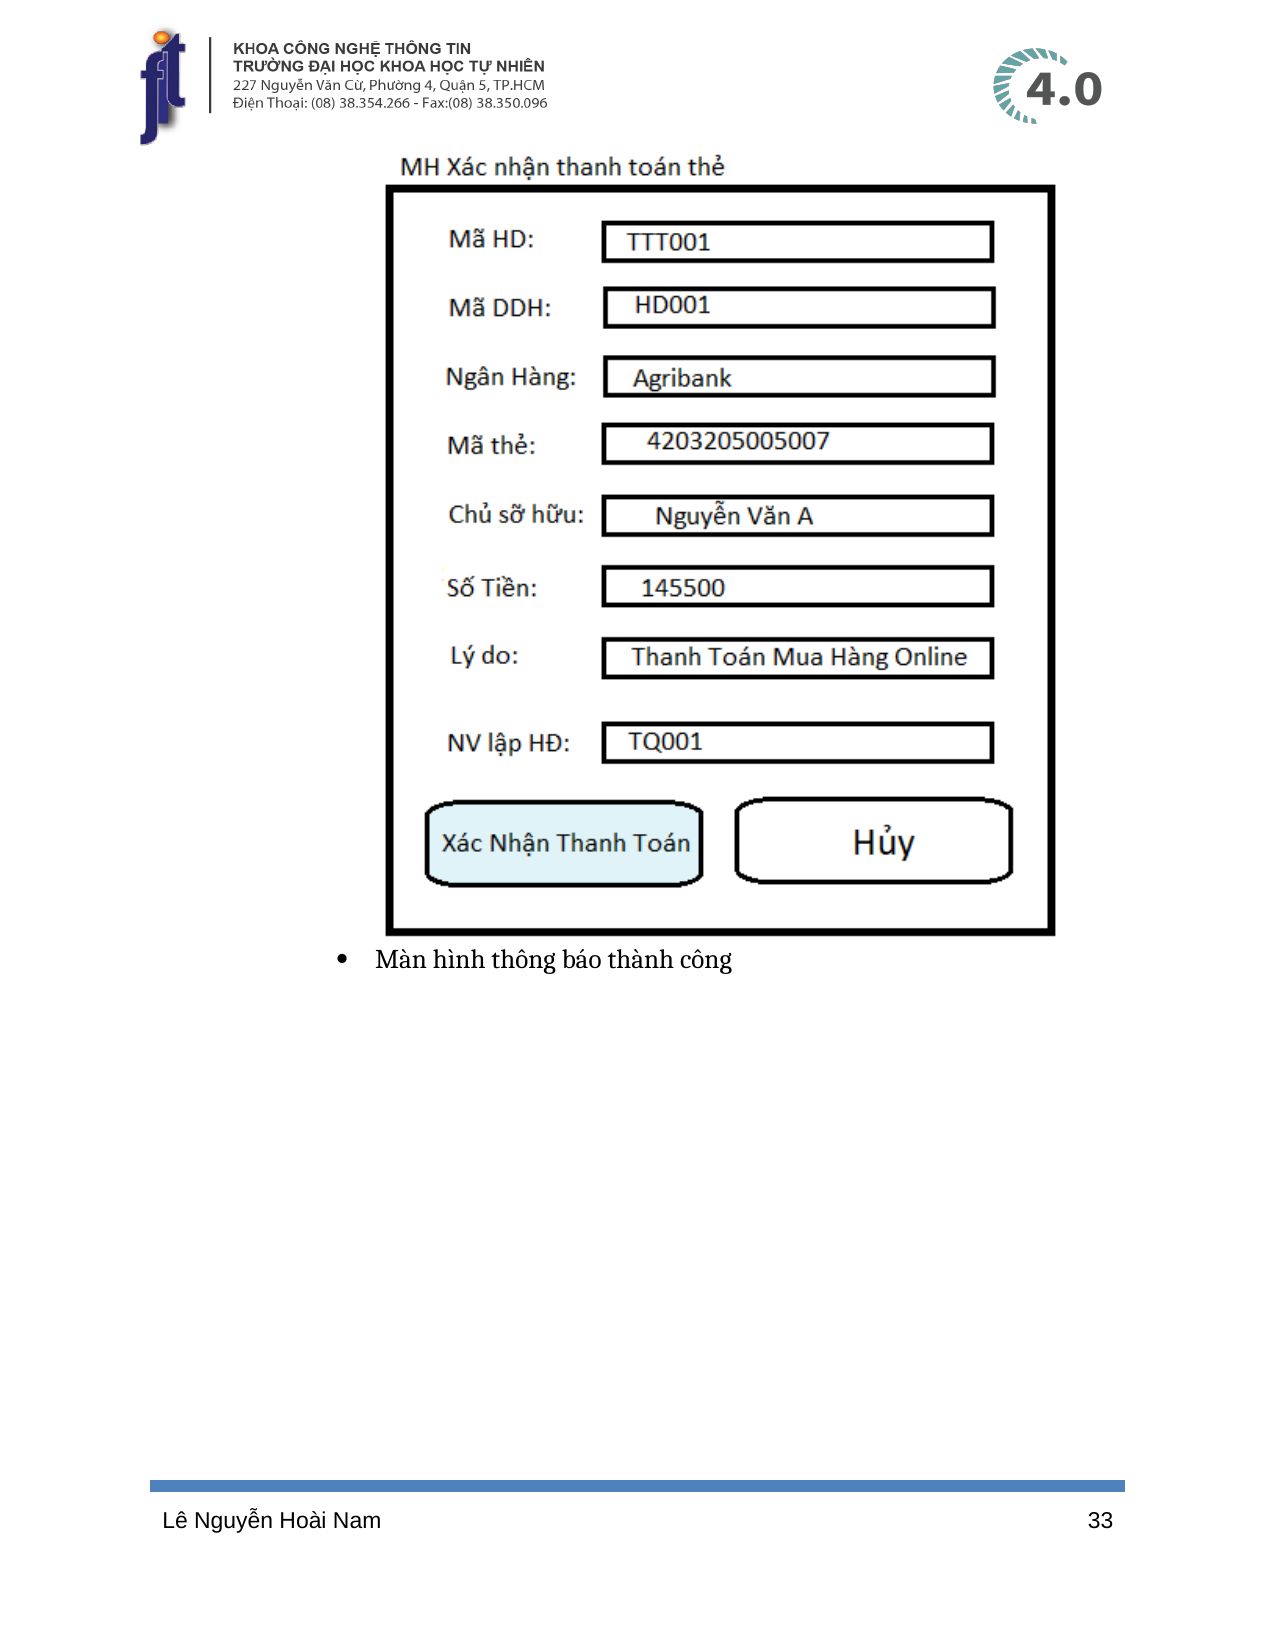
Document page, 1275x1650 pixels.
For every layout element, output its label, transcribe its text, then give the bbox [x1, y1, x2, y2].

picture [985, 41, 1108, 127]
list Màn hình thông báo thành công [337, 944, 1125, 976]
picture [117, 21, 1064, 941]
